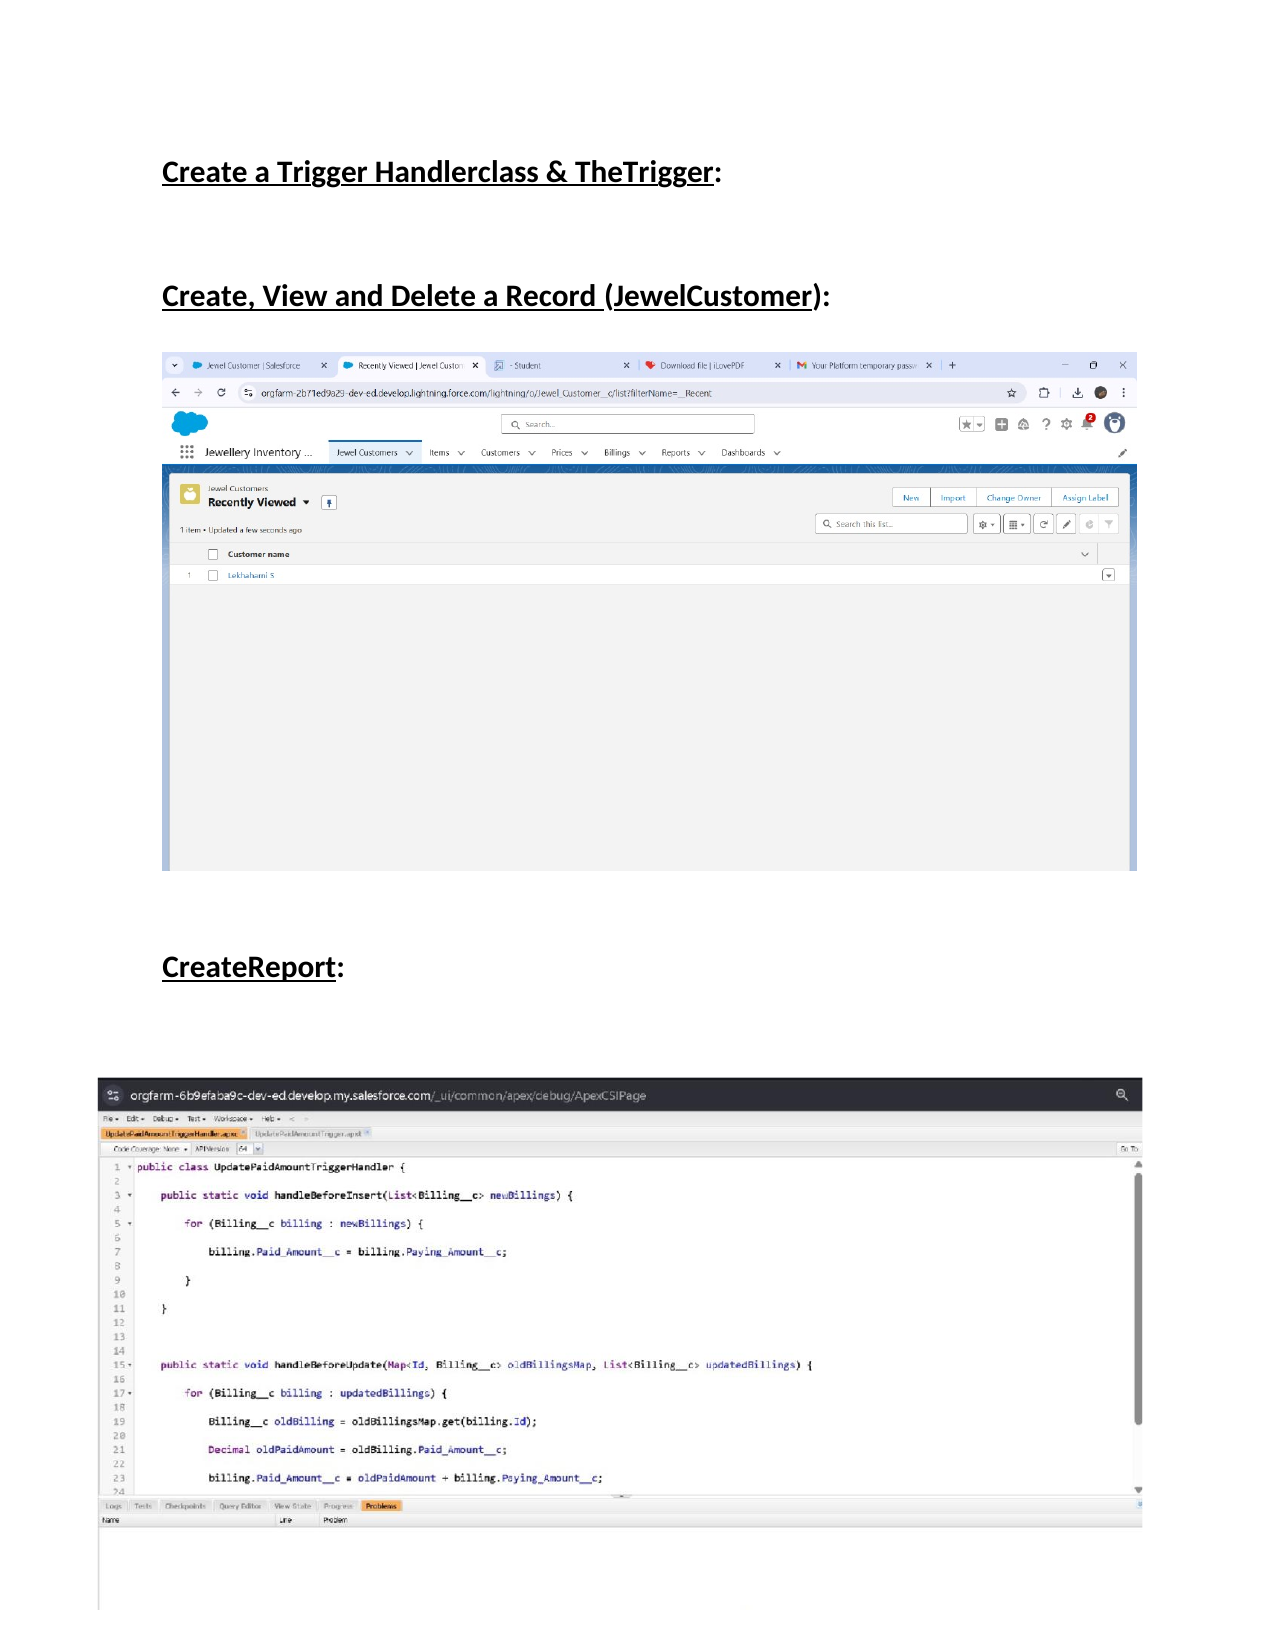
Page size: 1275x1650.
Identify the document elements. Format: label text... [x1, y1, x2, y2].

text CreateReport: [162, 947, 1125, 985]
picture [162, 352, 1137, 871]
text Create, View and Delete a Record (JewelCustomer): [162, 277, 1125, 315]
picture [97, 1077, 1143, 1610]
text Create a Trigger Handlerclass & TheTrigger: [162, 152, 1125, 190]
